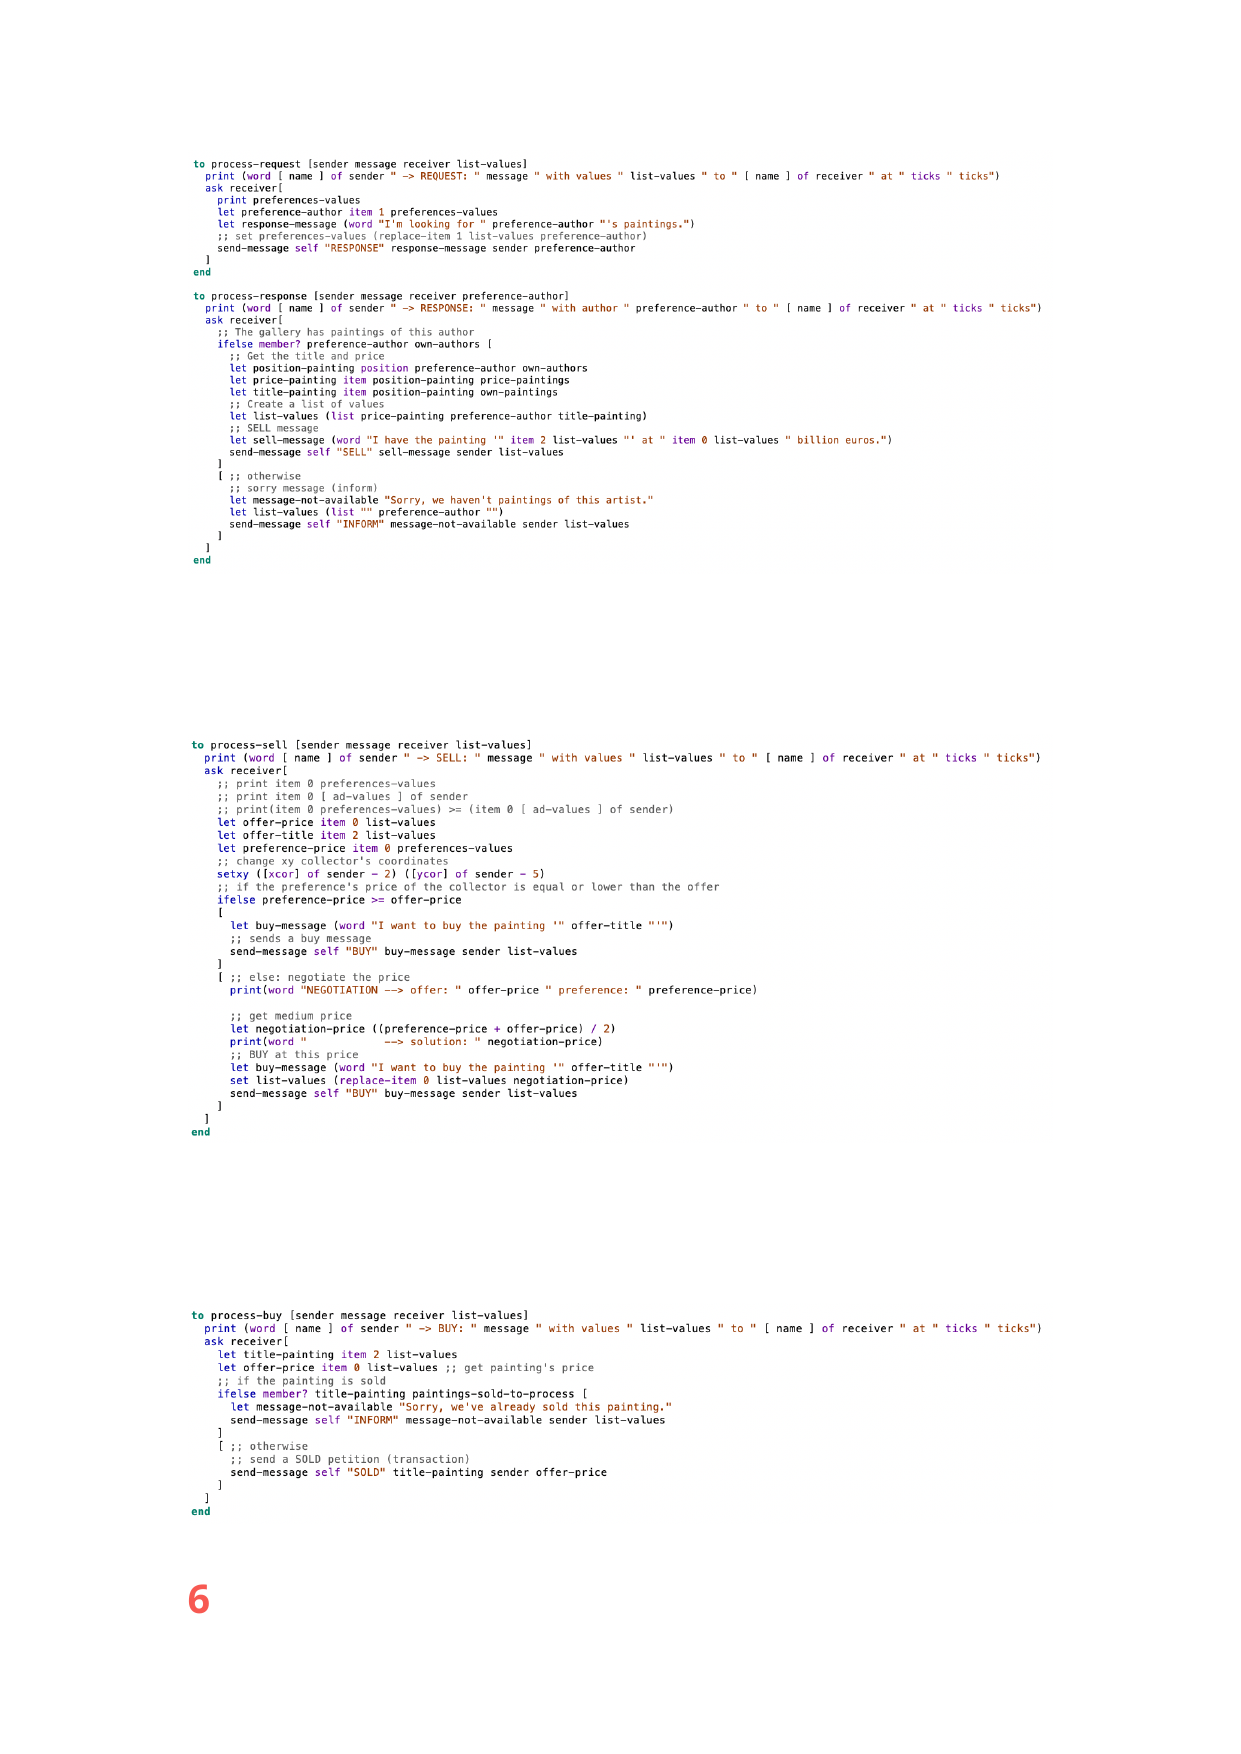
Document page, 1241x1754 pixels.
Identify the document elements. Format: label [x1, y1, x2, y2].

picture [187, 1303, 1053, 1524]
picture [187, 734, 1053, 1143]
picture [187, 150, 1053, 574]
